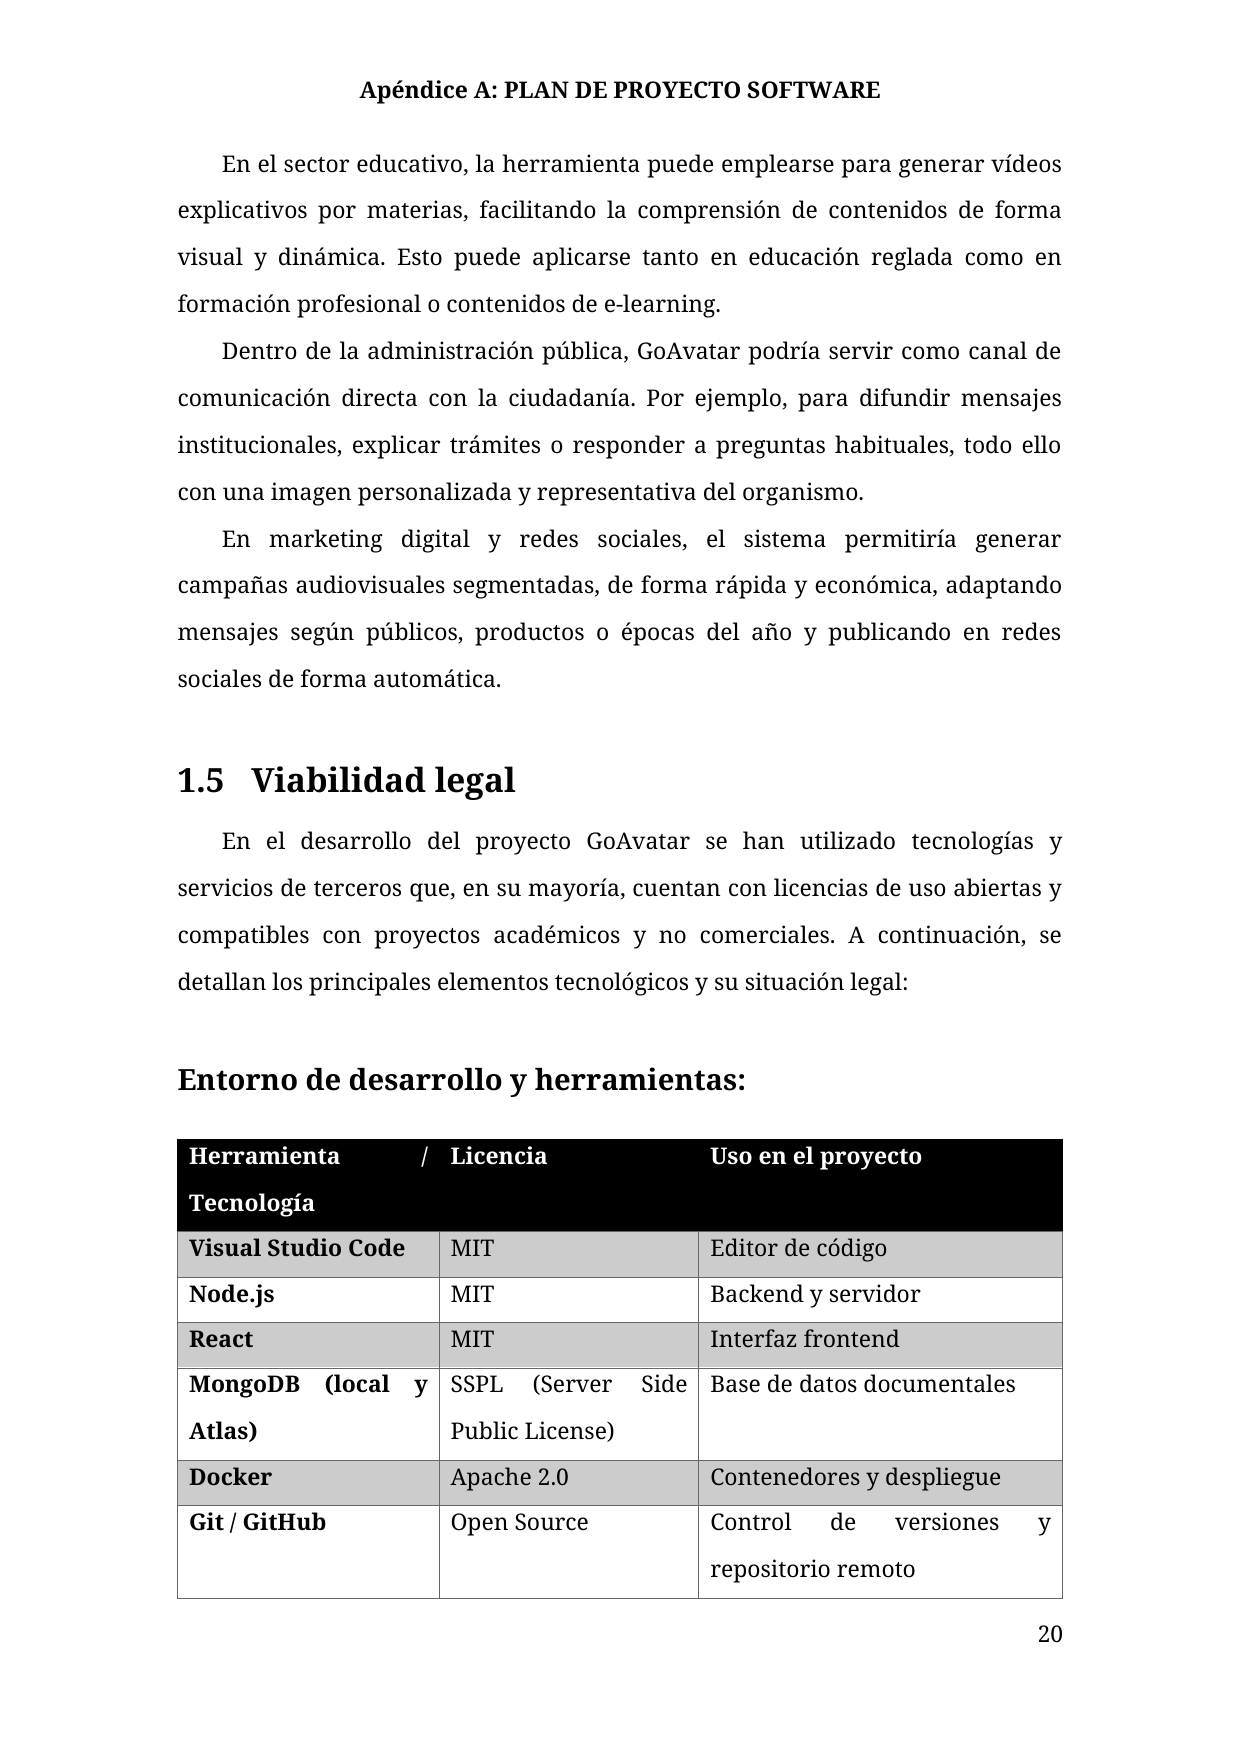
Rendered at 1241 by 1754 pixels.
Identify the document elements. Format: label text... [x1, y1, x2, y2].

table_header Licencia [440, 1140, 698, 1231]
table_cell Open Source [440, 1506, 698, 1597]
table_header Herramienta / Tecnología [178, 1140, 439, 1231]
table_cell MIT [440, 1278, 698, 1322]
table_cell Git / GitHub [178, 1506, 439, 1597]
table_cell Backend y servidor [699, 1278, 1062, 1322]
list Dentro de la administración pública, GoAvatar podría servir como canal de comunicación directa con la ciudadanía. Por ejemplo, para difundir mensajes institucionales, explicar trámites o responder a preguntas habituales, todo ello con una imagen personalizada y representativa del organismo. [177, 335, 1063, 507]
table_cell Editor de código [699, 1232, 1062, 1277]
table_cell Interfaz frontend [699, 1323, 1062, 1367]
table_cell Control de versiones y repositorio remoto [699, 1506, 1062, 1597]
list En marketing digital y redes sociales, el sistema permitiría generar campañas audiovisuales segmentadas, de forma rápida y económica, adaptando mensajes según públicos, productos o épocas del año y publicando en redes sociales de forma automática. [177, 523, 1063, 694]
table_cell Base de datos documentales [699, 1369, 1062, 1460]
table_cell Apache 2.0 [440, 1461, 698, 1505]
table_cell MongoDB (local y Atlas) [178, 1369, 439, 1460]
table_cell MIT [440, 1323, 698, 1367]
table_cell MIT [440, 1232, 698, 1277]
table_header Uso en el proyecto [699, 1140, 1062, 1231]
table_cell Node.js [178, 1278, 439, 1322]
list Viabilidad legal [177, 757, 1063, 802]
list En el desarrollo del proyecto GoAvatar se han utilizado tecnologías y servicios de terceros que, en su mayoría, cuentan con licencias de uso abiertas y compatibles con proyectos académicos y no comerciales. A continuación, se detallan los principales elementos tecnológicos y su situación legal: [177, 825, 1063, 997]
table_cell Contenedores y despliegue [699, 1461, 1062, 1505]
text Entorno de desarrollo y herramientas: [177, 1059, 1063, 1099]
list En el sector educativo, la herramienta puede emplearse para generar vídeos explicativos por materias, facilitando la comprensión de contenidos de forma visual y dinámica. Esto puede aplicarse tanto en educación reglada como en formación profesional o contenidos de e-learning. [177, 148, 1063, 319]
table_cell React [178, 1323, 439, 1367]
table_cell Visual Studio Code [178, 1232, 439, 1277]
table_cell SSPL (Server Side Public License) [440, 1369, 698, 1460]
table_cell Docker [178, 1461, 439, 1505]
